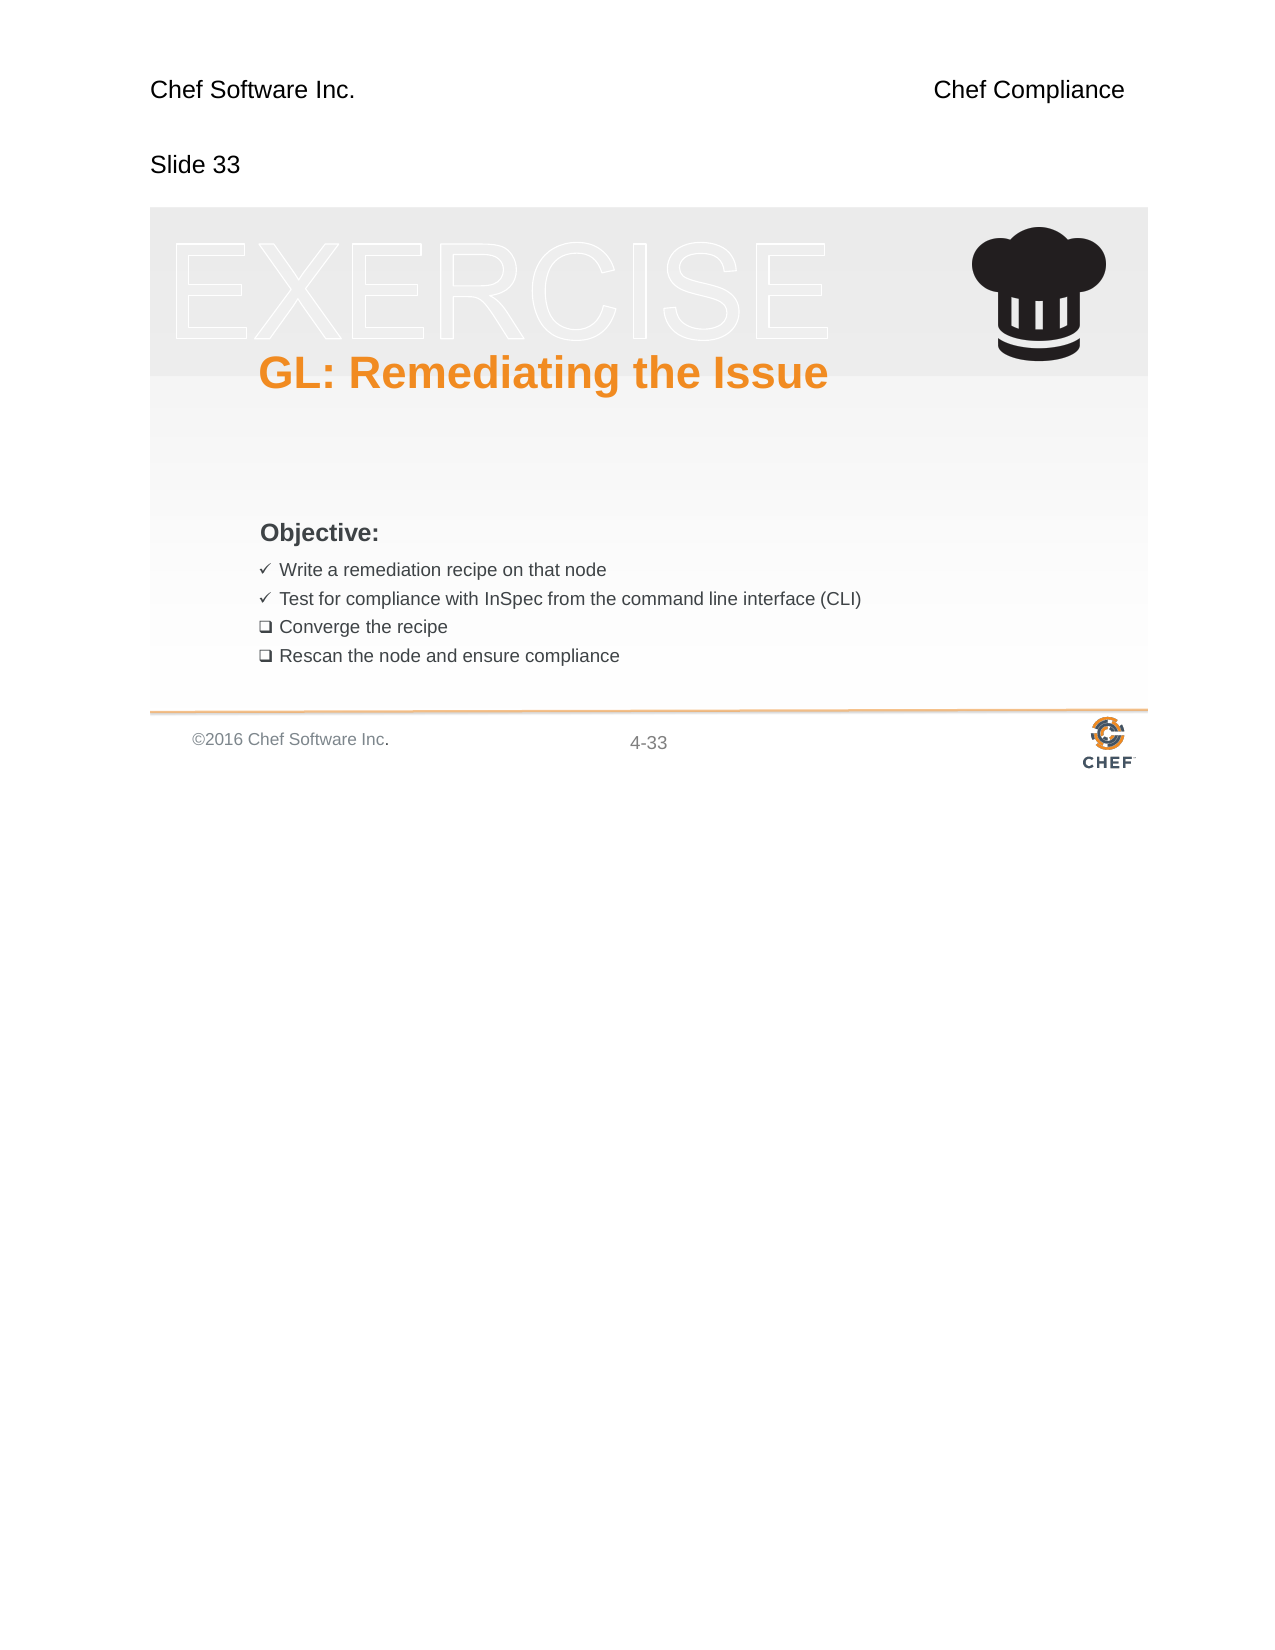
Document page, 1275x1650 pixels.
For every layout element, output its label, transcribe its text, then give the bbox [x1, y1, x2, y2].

text Slide 33 [150, 150, 1125, 179]
